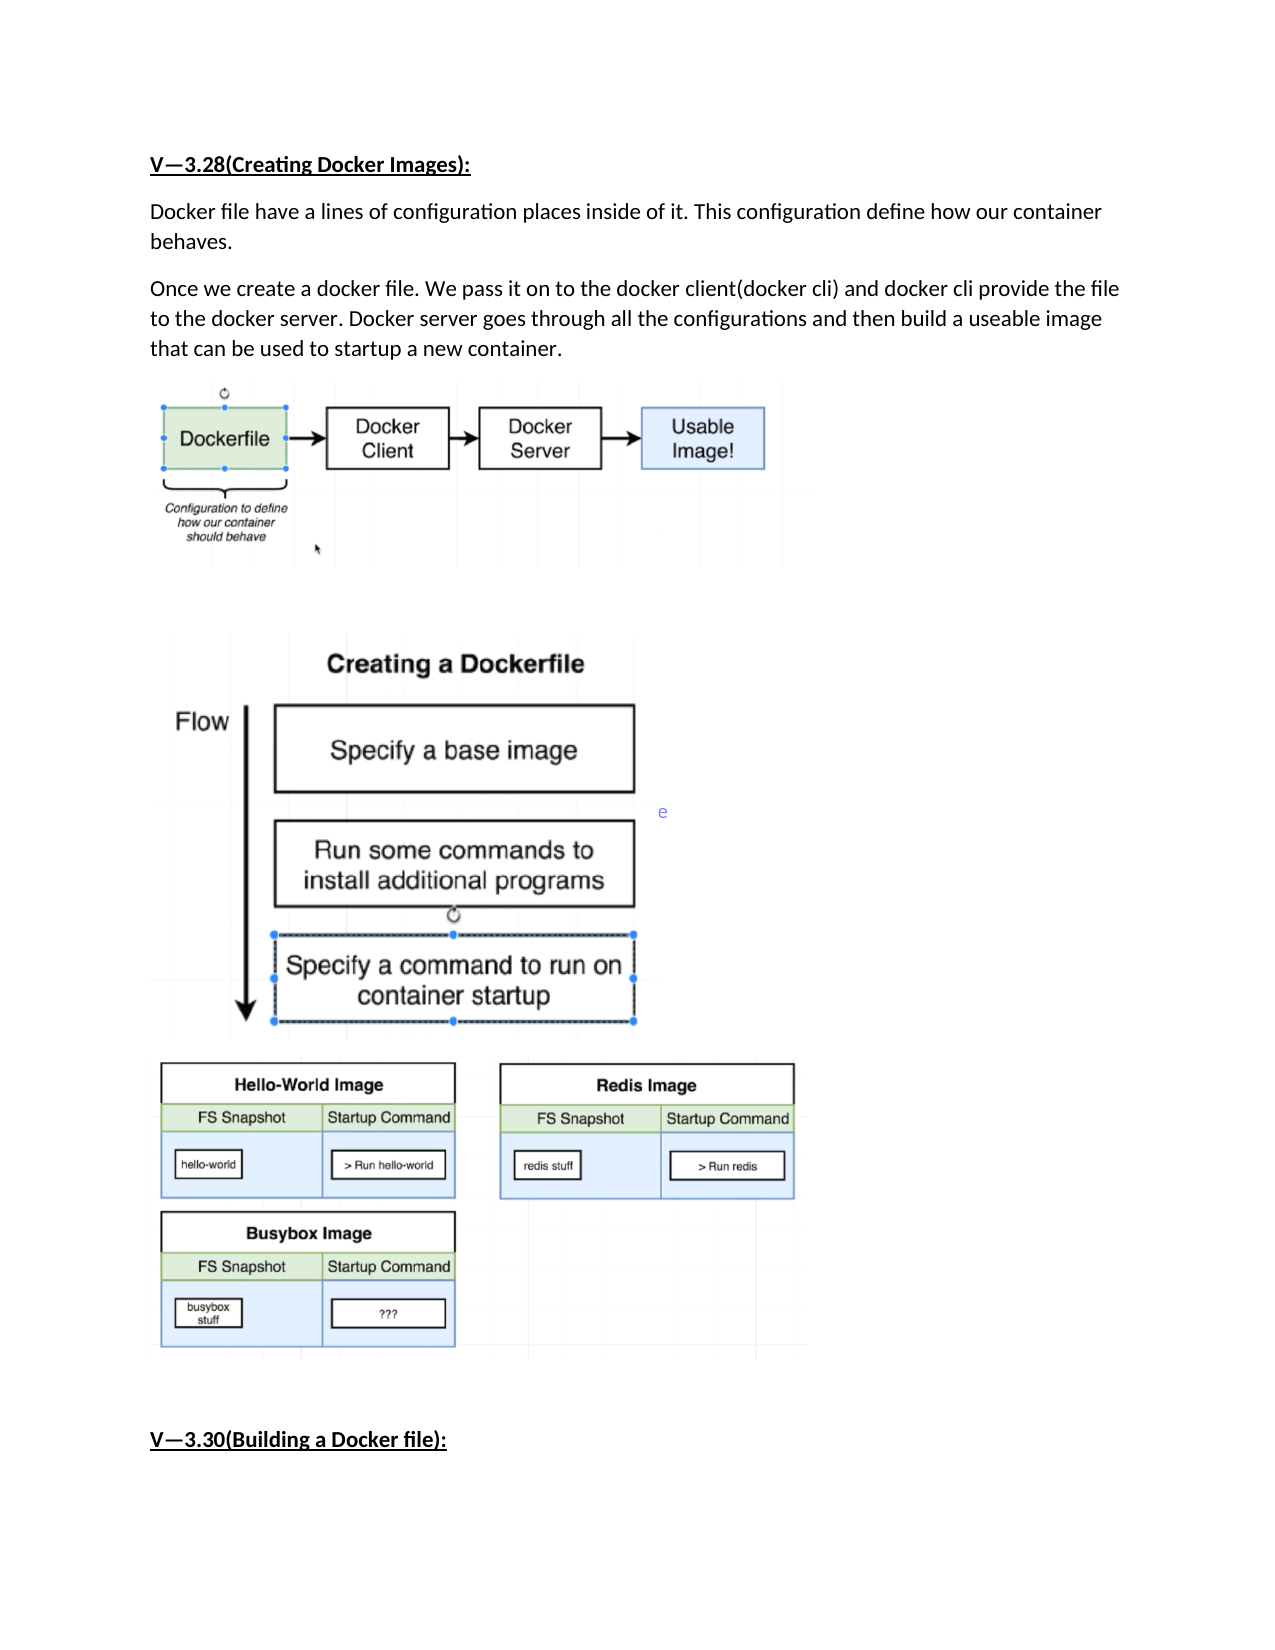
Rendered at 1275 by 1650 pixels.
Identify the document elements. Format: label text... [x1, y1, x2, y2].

picture [150, 381, 817, 569]
text V—3.28(Creating Docker Images): [150, 150, 1125, 178]
text Docker file have a lines of configuration places inside of it. This configuration define how our container behaves. [150, 197, 1125, 255]
picture [150, 1057, 809, 1360]
text V—3.30(Building a Docker file): [150, 1425, 1125, 1453]
text Once we create a docker file. We pass it on to the docker client(docker cli) and docker cli provide the file to the docker server. Docker server goes through all the configurations and then build a useable image that can be used to startup a new container. [150, 274, 1125, 362]
picture [150, 634, 659, 1039]
